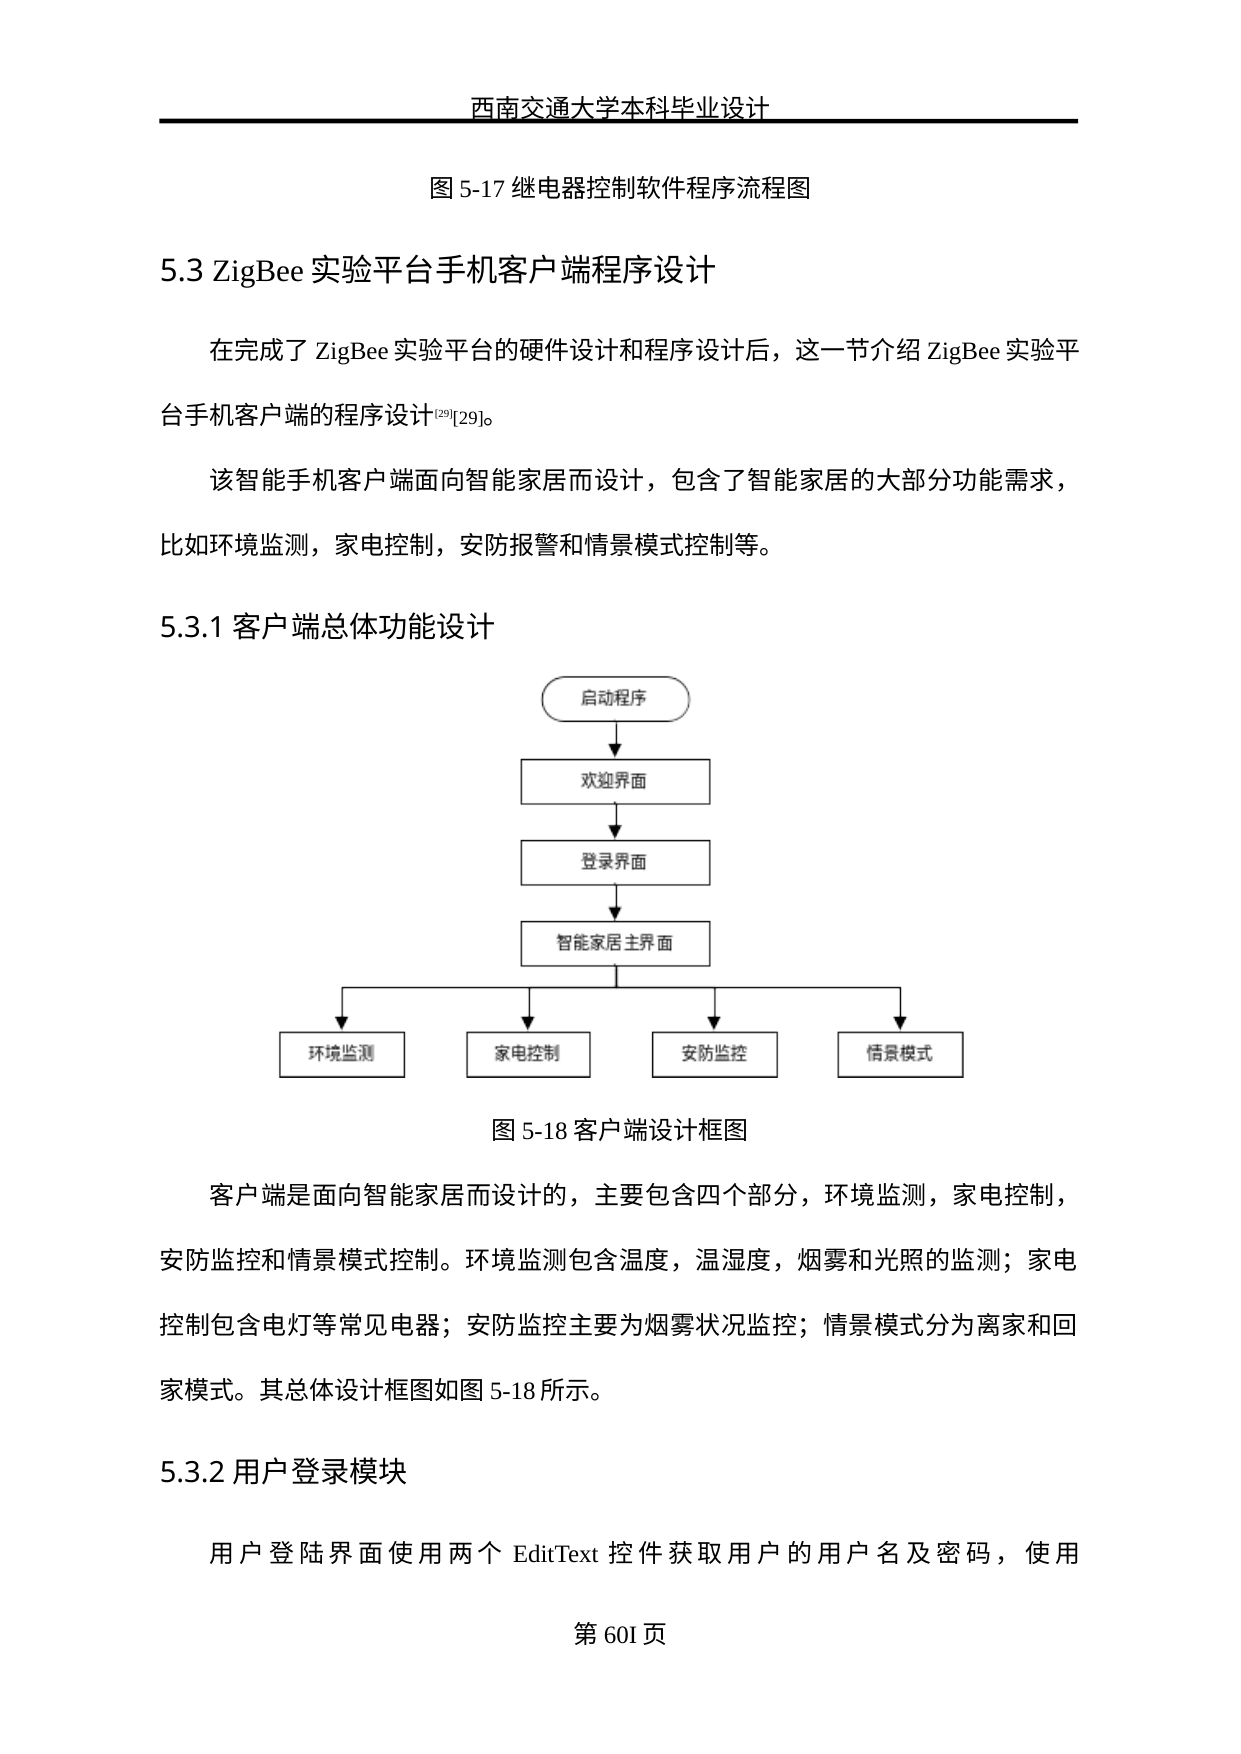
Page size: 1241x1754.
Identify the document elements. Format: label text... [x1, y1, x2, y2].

text 5.3.2 用户登录模块 [159, 1437, 1081, 1502]
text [159, 1519, 1081, 1584]
text 5.3.1 客户端总体功能设计 [159, 592, 1081, 657]
text 图5-17 继电器控制软件程序流程图 [159, 154, 1081, 219]
text 客户端是面向智能家居而设计的，主要包含四个部分，环境监测，家电控制，安防监控和情景模式控制。环境监测包含温度，温湿度，烟雾和光照的监测；家电控制包含电灯等常见电器；安防监控主要为烟雾状况监控；情景模式分为离家和回家模式。其总体设计框图如图5-18所示。 [159, 1161, 1081, 1421]
text 5.3 ZigBee实验平台手机客户端程序设计 [159, 235, 1081, 300]
text 该智能手机客户端面向智能家居而设计，包含了智能家居的大部分功能需求，比如环境监测，家电控制，安防报警和情景模式控制等。 [159, 446, 1081, 576]
text 图5-18 客户端设计框图 [159, 1096, 1081, 1161]
text 在完成了ZigBee实验平台的硬件设计和程序设计后，这一节介绍ZigBee实验平台手机客户端的程序设计[29]。 [159, 316, 1081, 446]
